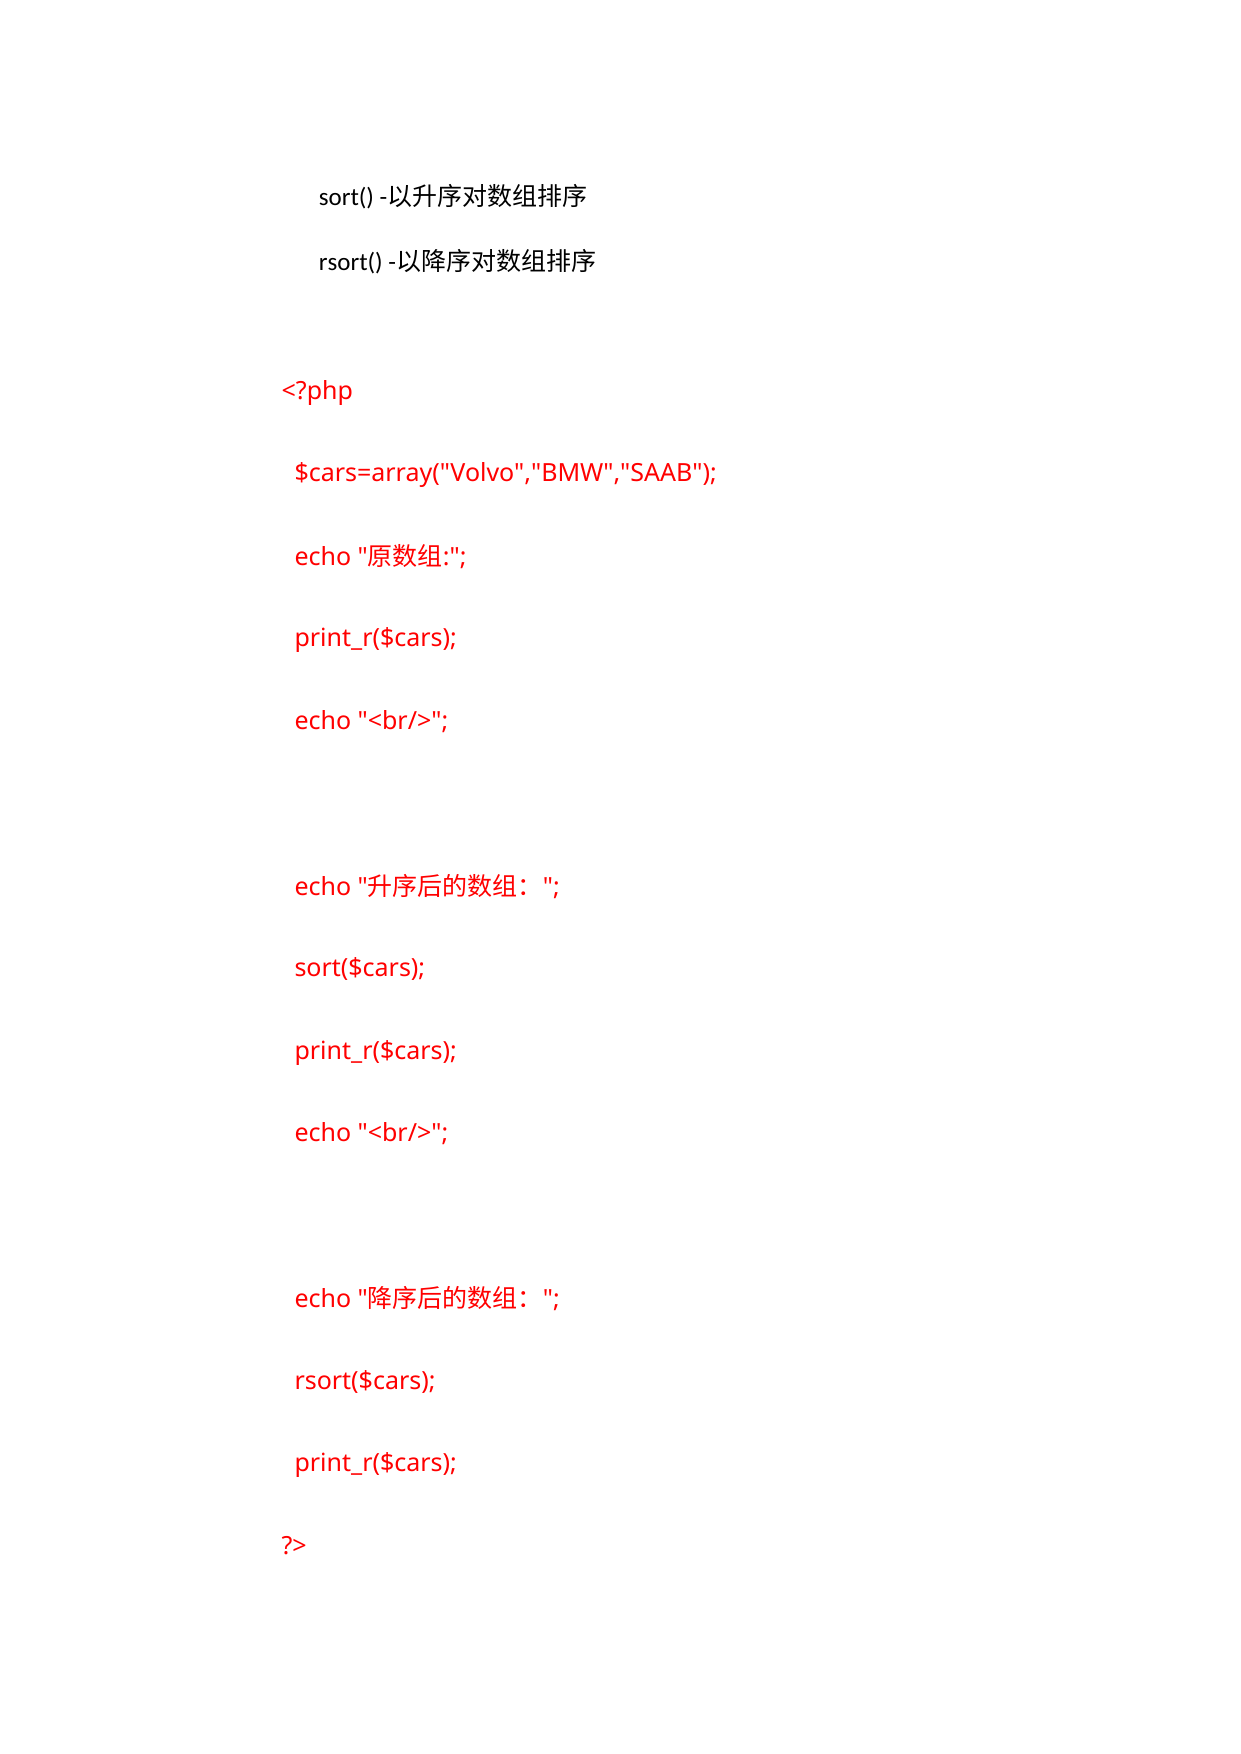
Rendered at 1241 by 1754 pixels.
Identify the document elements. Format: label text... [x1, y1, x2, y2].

text print_r($cars); [231, 1017, 1053, 1082]
text sort() -以升序对数组排序 [275, 162, 1053, 227]
text echo "升序后的数组："; [231, 852, 1053, 917]
text echo "<br/>"; [231, 687, 1053, 752]
text echo "<br/>"; [231, 1099, 1053, 1164]
text rsort($cars); [231, 1347, 1053, 1412]
text $cars=array("Volvo","BMW","SAAB"); [231, 439, 1053, 504]
text print_r($cars); [231, 604, 1053, 669]
text <?php [231, 357, 1053, 422]
text print_r($cars); [231, 1429, 1053, 1494]
text sort($cars); [231, 934, 1053, 999]
text rsort() -以降序对数组排序 [275, 227, 1053, 292]
text echo "降序后的数组："; [231, 1264, 1053, 1329]
text ?> [231, 1512, 1053, 1577]
text echo "原数组:"; [231, 522, 1053, 587]
